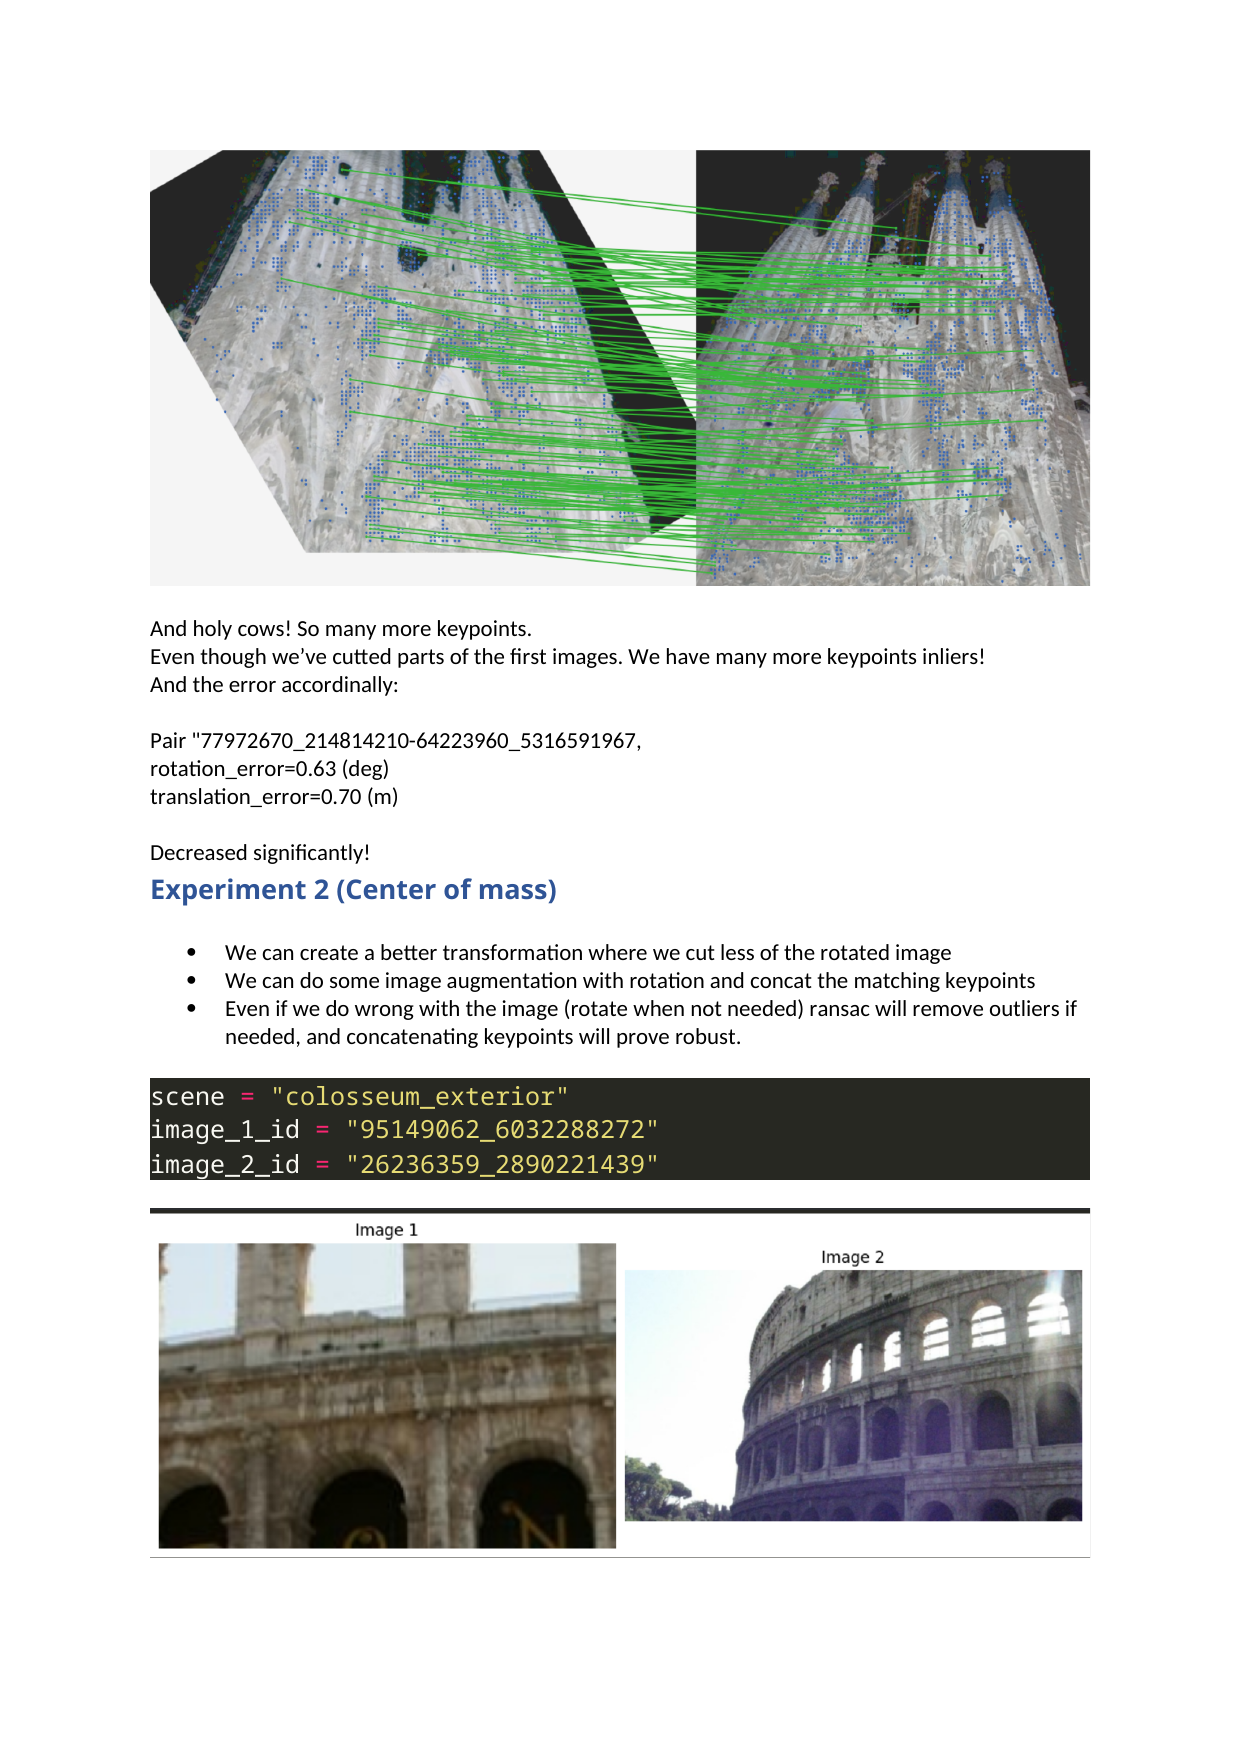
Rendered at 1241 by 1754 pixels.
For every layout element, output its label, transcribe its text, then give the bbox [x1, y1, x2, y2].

list Even if we do wrong with the image (rotate when not needed) ransac will remove outliers if needed, and concatenating keypoints will prove robust. [187, 994, 1090, 1050]
text image_1_id = "95149062_6032288272" image_2_id = "26236359_2890221439" [150, 1112, 1090, 1180]
subtitle Experiment 2 (Center of mass) [150, 870, 1090, 907]
text And the error accordinally: [150, 670, 1090, 698]
text rotation_error=0.63 (deg) [150, 754, 1090, 782]
list We can do some image augmentation with rotation and concat the matching keypoints [187, 966, 1090, 994]
text scene = "colosseum_exterior" [150, 1078, 1090, 1112]
picture [150, 150, 1091, 586]
list We can create a better transformation where we cut less of the rotated image [187, 938, 1090, 966]
picture [150, 1208, 1091, 1558]
text Even though we’ve cutted parts of the first images. We have many more keypoints inliers! [150, 642, 1090, 670]
text And holy cows! So many more keypoints. [150, 614, 1090, 642]
text Decreased significantly! [150, 838, 1090, 866]
text translation_error=0.70 (m) [150, 782, 1090, 810]
text Pair "77972670_214814210-64223960_5316591967, [150, 726, 1090, 754]
